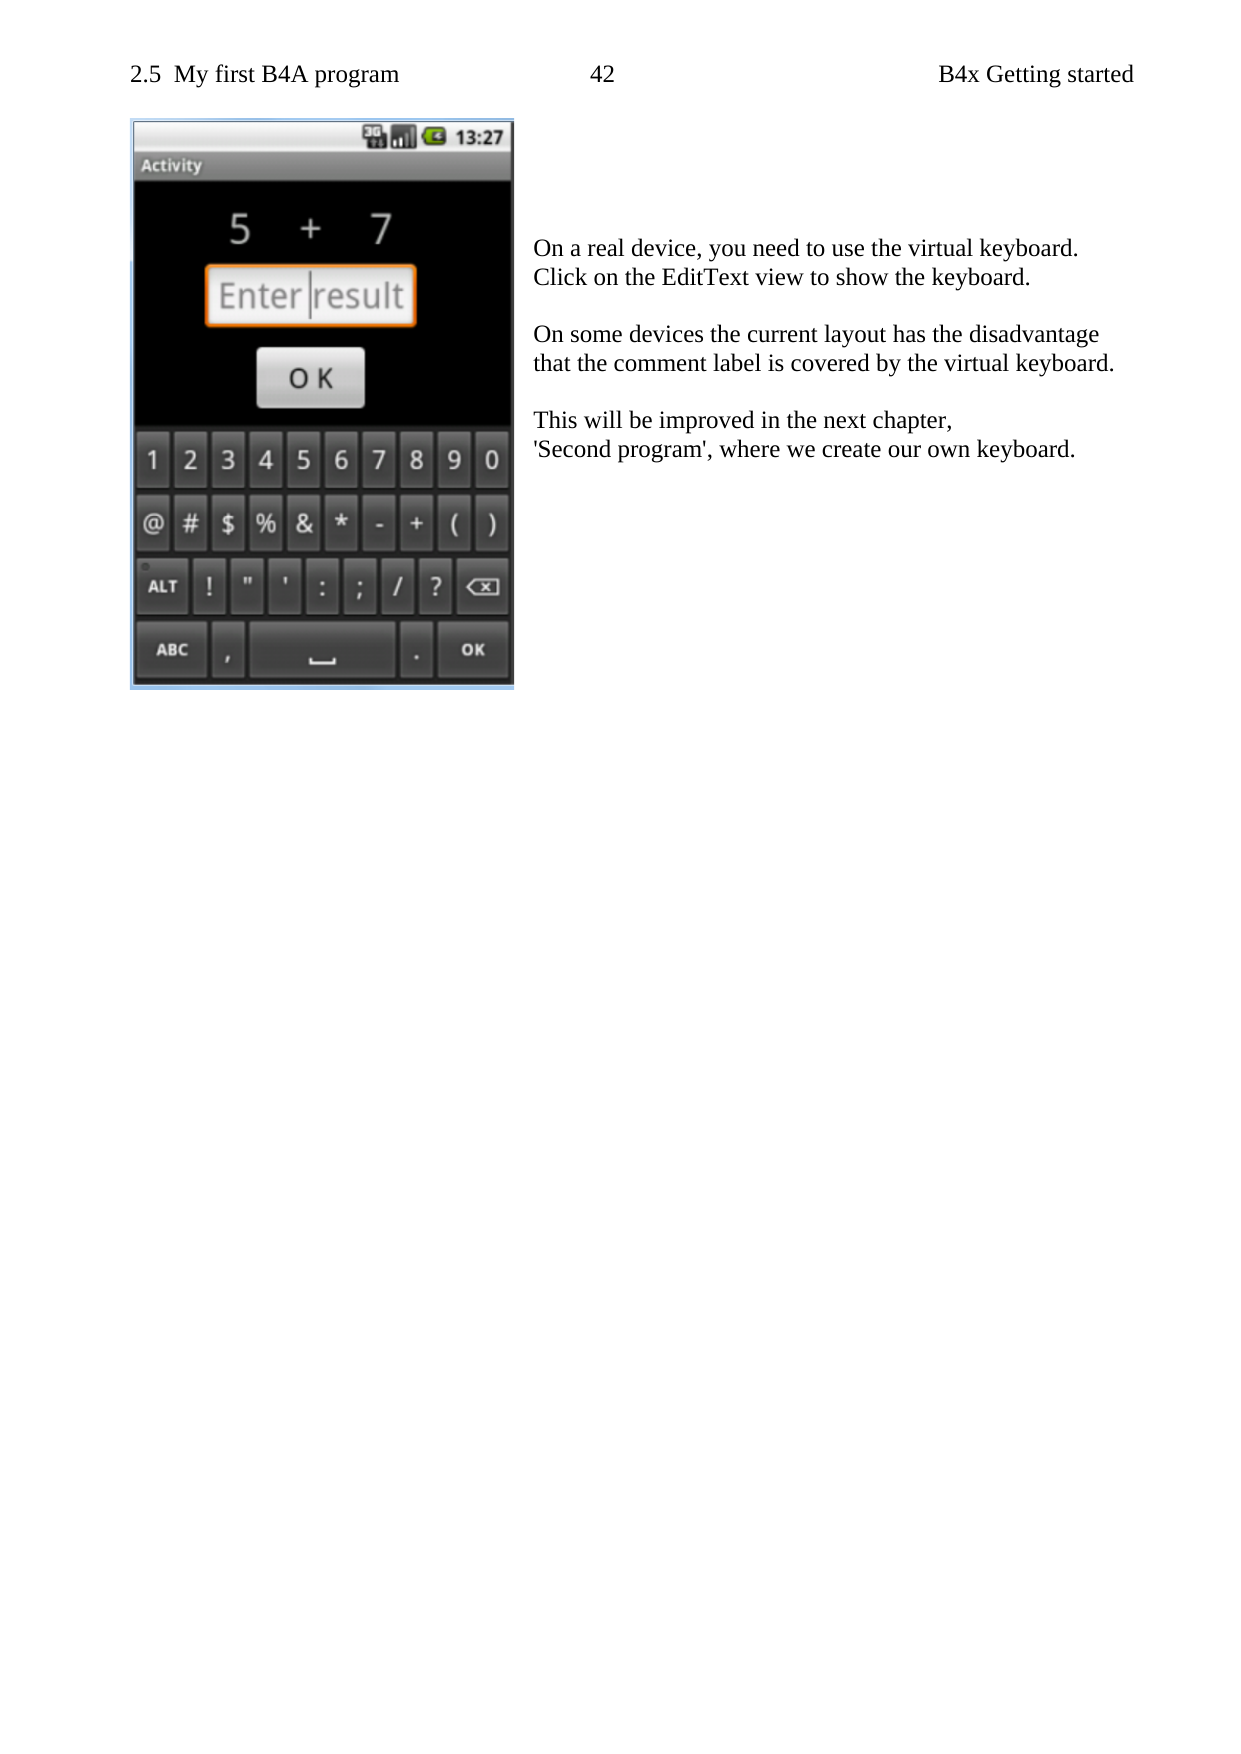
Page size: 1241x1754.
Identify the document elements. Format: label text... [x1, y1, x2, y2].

text This will be improved in the next chapter, [515, 406, 1134, 434]
text On a real device, you need to use the virtual keyboard. [515, 233, 1134, 262]
picture [129, 118, 515, 690]
text 'Second program', where we create our own keyboard. [515, 434, 1134, 463]
text On some devices the current layout has the disadvantage that the comment label is covered by the virtual keyboard. [515, 319, 1134, 377]
text Click on the EditText view to show the keyboard. [515, 262, 1134, 291]
